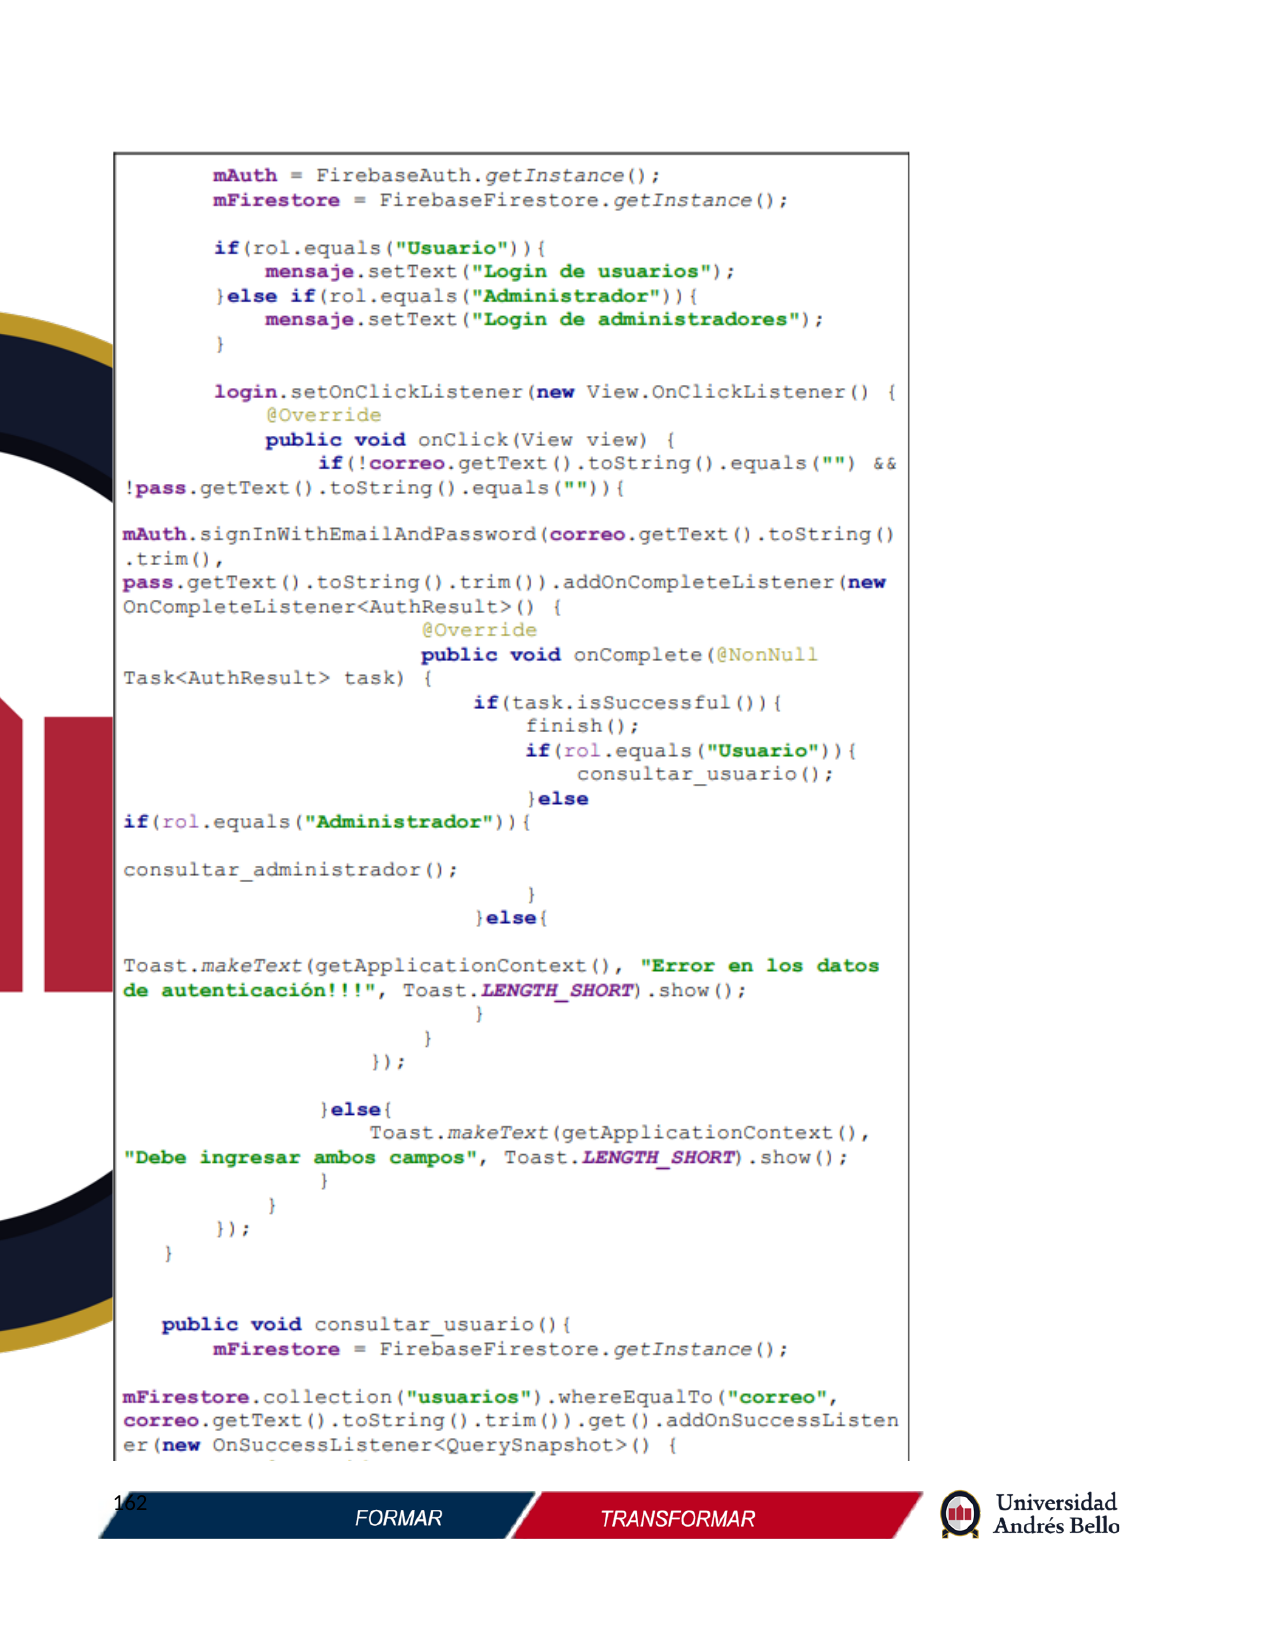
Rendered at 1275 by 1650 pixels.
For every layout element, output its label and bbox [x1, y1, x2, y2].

picture [97, 1489, 1120, 1539]
picture [0, 150, 910, 1461]
